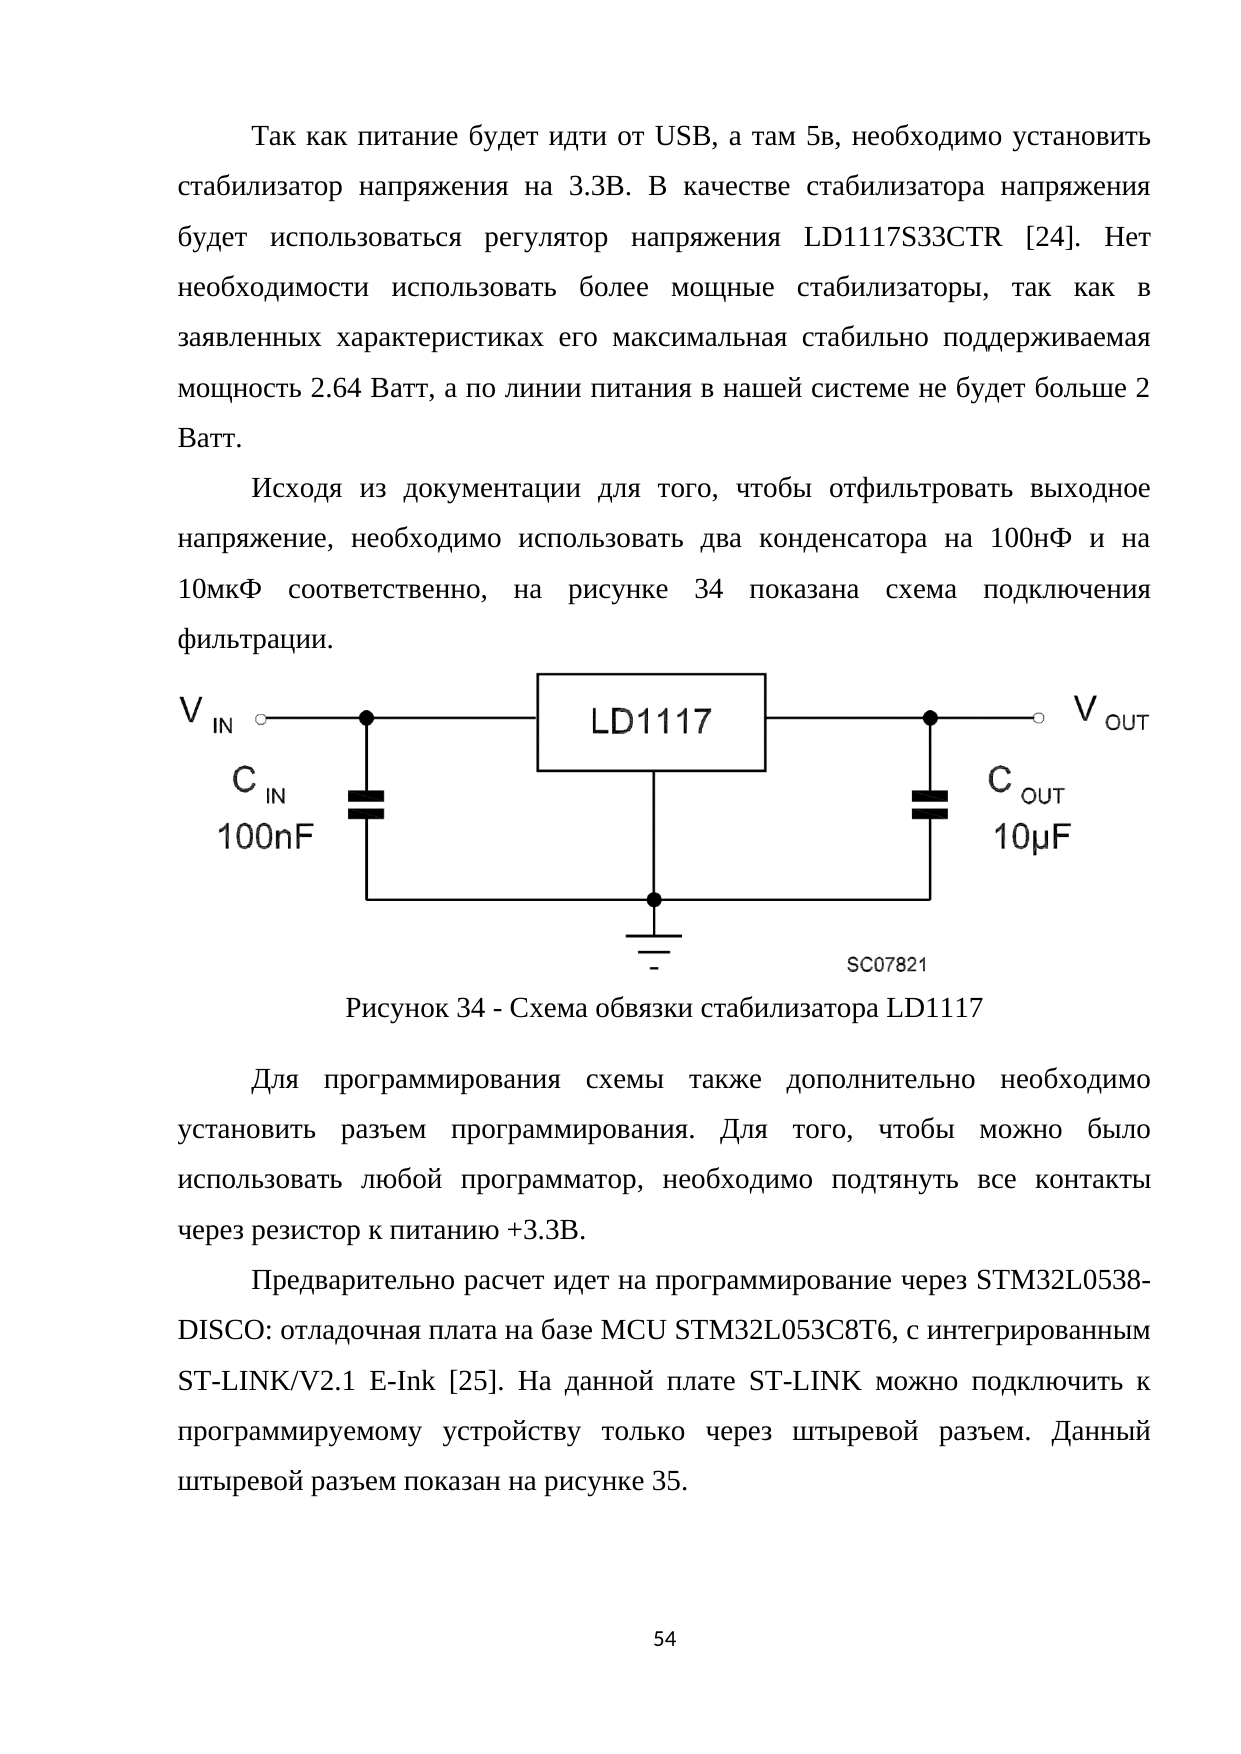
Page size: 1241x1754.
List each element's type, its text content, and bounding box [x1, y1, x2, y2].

text Для программирования схемы также дополнительно необходимо установить разъем программирования. Для того, чтобы можно было использовать любой программатор, необходимо подтянуть все контакты через резистор к питанию +3.3В. [177, 1061, 1152, 1245]
text Предварительно расчет идет на программирование через STM32L0538-DISCO: отладочная плата на базе MCU STM32L053C8T6, с интегрированным ST-LINK/V2.1 E-Ink [25]. На данной плате ST-LINK можно подключить к программируемому устройству только через штыревой разъем. Данный штыревой разъем показан на рисунке 35. [177, 1262, 1152, 1497]
text Исходя из документации для того, чтобы отфильтровать выходное напряжение, необходимо использовать два конденсатора на 100нФ и на 10мкФ соответственно, на рисунке 34 показана схема подключения фильтрации. [177, 470, 1152, 655]
text Так как питание будет идти от USB, а там 5в, необходимо установить стабилизатор напряжения на 3.3В. В качестве стабилизатора напряжения будет использоваться регулятор напряжения LD1117S33CTR [24]. Нет необходимости использовать более мощные стабилизаторы, так как в заявленных характеристиках его максимальная стабильно поддерживаемая мощность 2.64 Ватт, а по линии питания в нашей системе не будет больше 2 Ватт. [177, 118, 1152, 453]
text Рисунок 34 - Схема обвязки стабилизатора LD1117 [177, 990, 1152, 1023]
picture [177, 671, 1152, 976]
